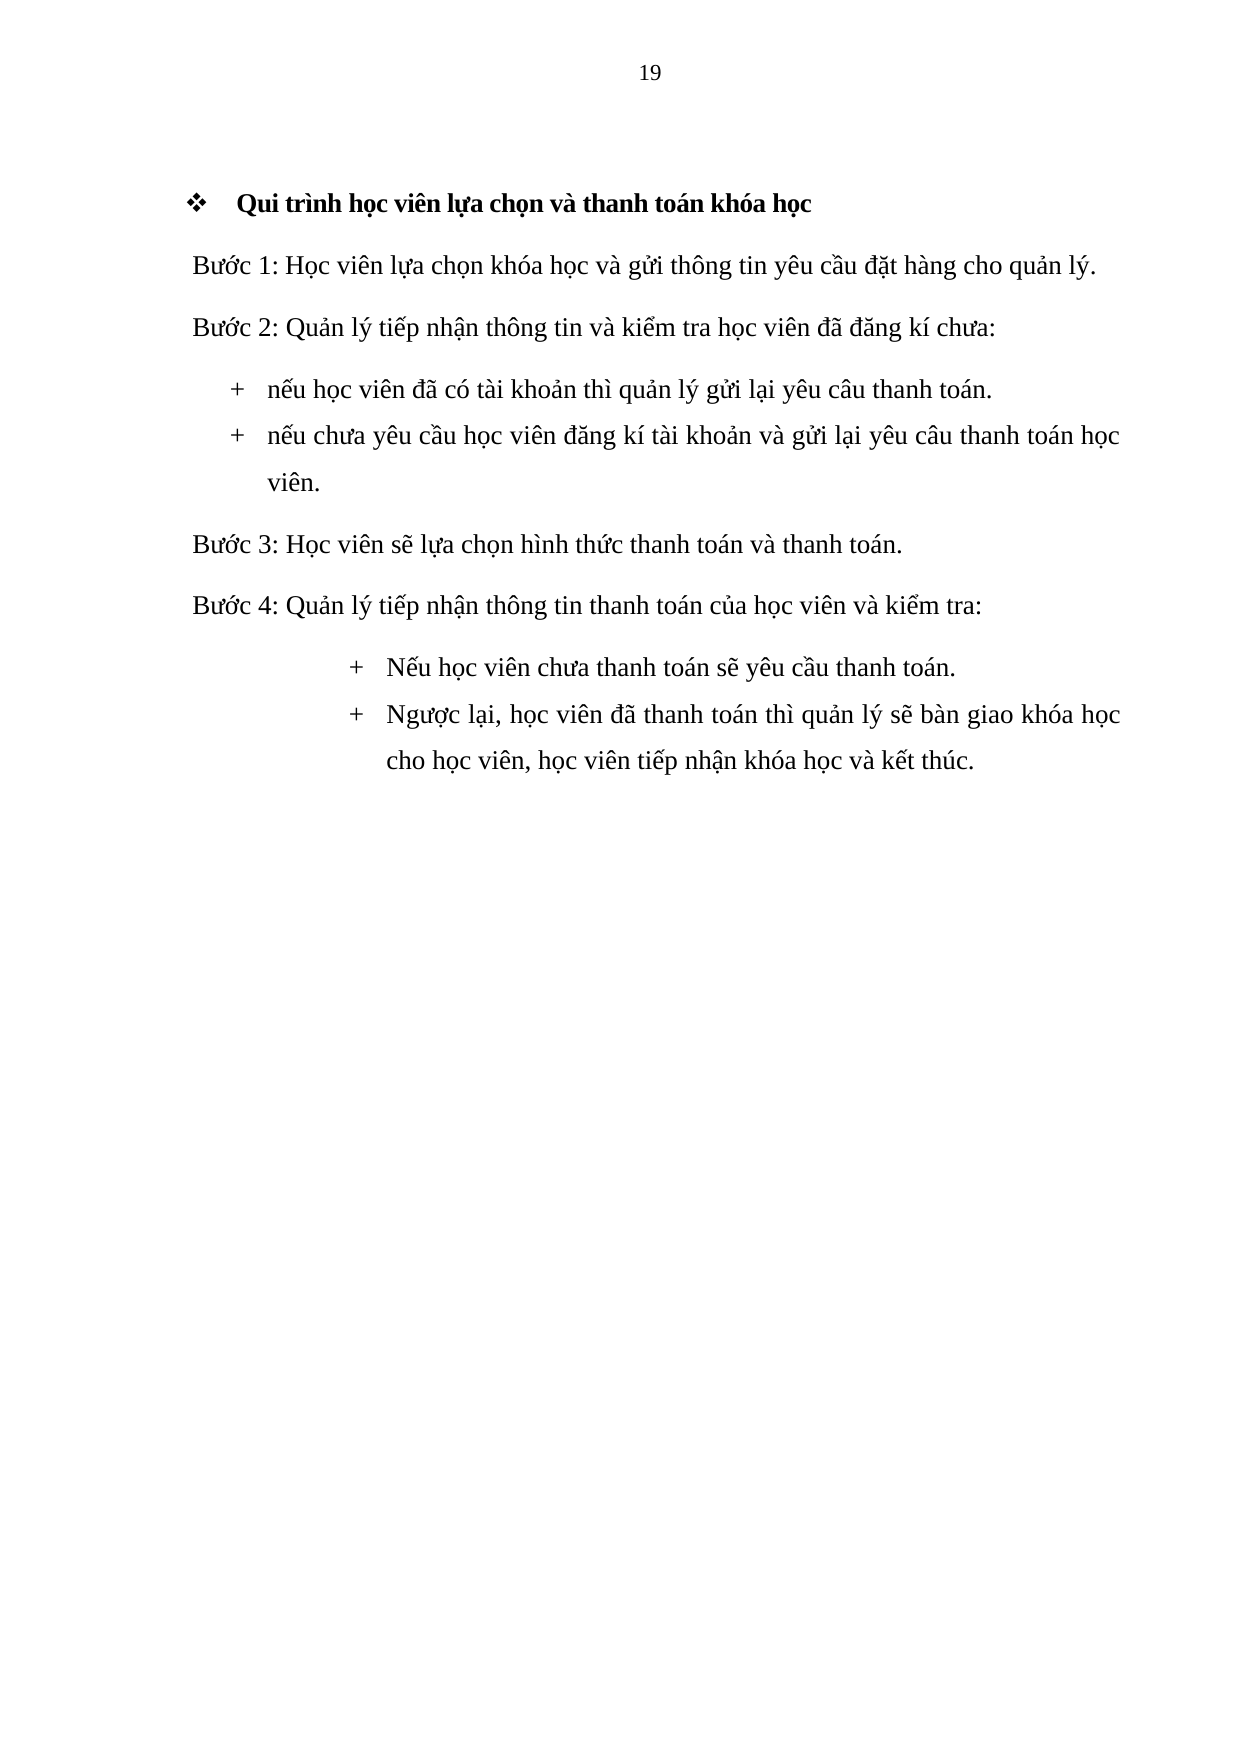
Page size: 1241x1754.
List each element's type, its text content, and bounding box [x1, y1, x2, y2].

list Nếu học viên chưa thanh toán sẽ yêu cầu thanh toán. [349, 651, 1122, 682]
text Bước 1: Học viên lựa chọn khóa học và gửi thông tin yêu cầu đặt hàng cho quản lý. [192, 249, 1122, 281]
list nếu học viên đã có tài khoản thì quản lý gửi lại yêu câu thanh toán. [229, 373, 1122, 404]
list nếu chưa yêu cầu học viên đăng kí tài khoản và gửi lại yêu câu thanh toán học viên. [229, 419, 1122, 497]
text Bước 3: Học viên sẽ lựa chọn hình thức thanh toán và thanh toán. [192, 528, 1122, 559]
list Qui trình học viên lựa chọn và thanh toán khóa học [184, 187, 1122, 219]
text Bước 2: Quản lý tiếp nhận thông tin và kiểm tra học viên đã đăng kí chưa: [192, 311, 1122, 342]
list Ngược lại, học viên đã thanh toán thì quản lý sẽ bàn giao khóa học cho học viên, học viên tiếp nhận khóa học và kết thúc. [349, 698, 1122, 776]
text Bước 4: Quản lý tiếp nhận thông tin thanh toán của học viên và kiểm tra: [192, 589, 1122, 621]
